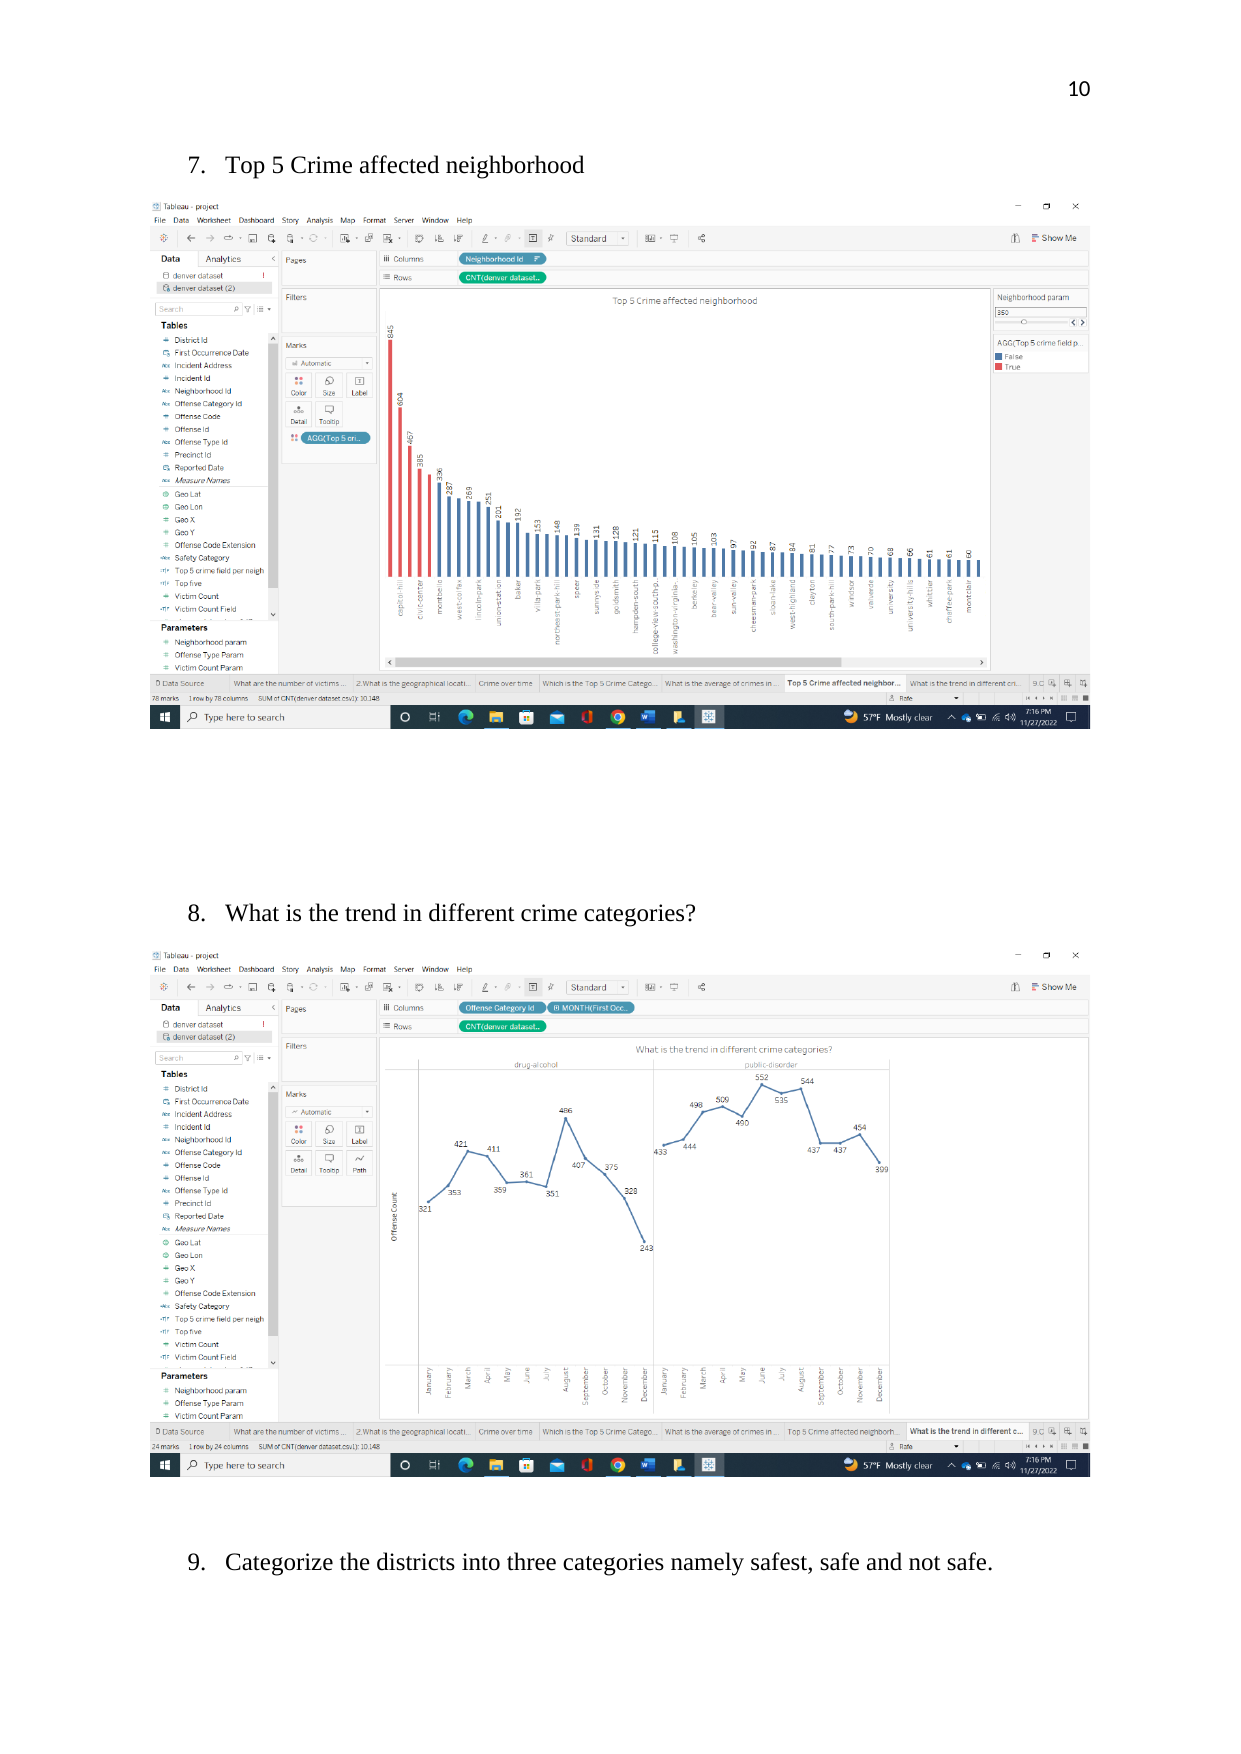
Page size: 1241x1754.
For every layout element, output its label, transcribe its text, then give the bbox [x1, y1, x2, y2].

list Categorize the districts into three categories namely safest, safe and not safe. [187, 1547, 1090, 1576]
list What is the trend in different crime categories? [187, 898, 1090, 927]
list Top 5 Crime affected neighborhood [187, 150, 1090, 179]
picture [150, 199, 1091, 729]
picture [150, 948, 1091, 1477]
